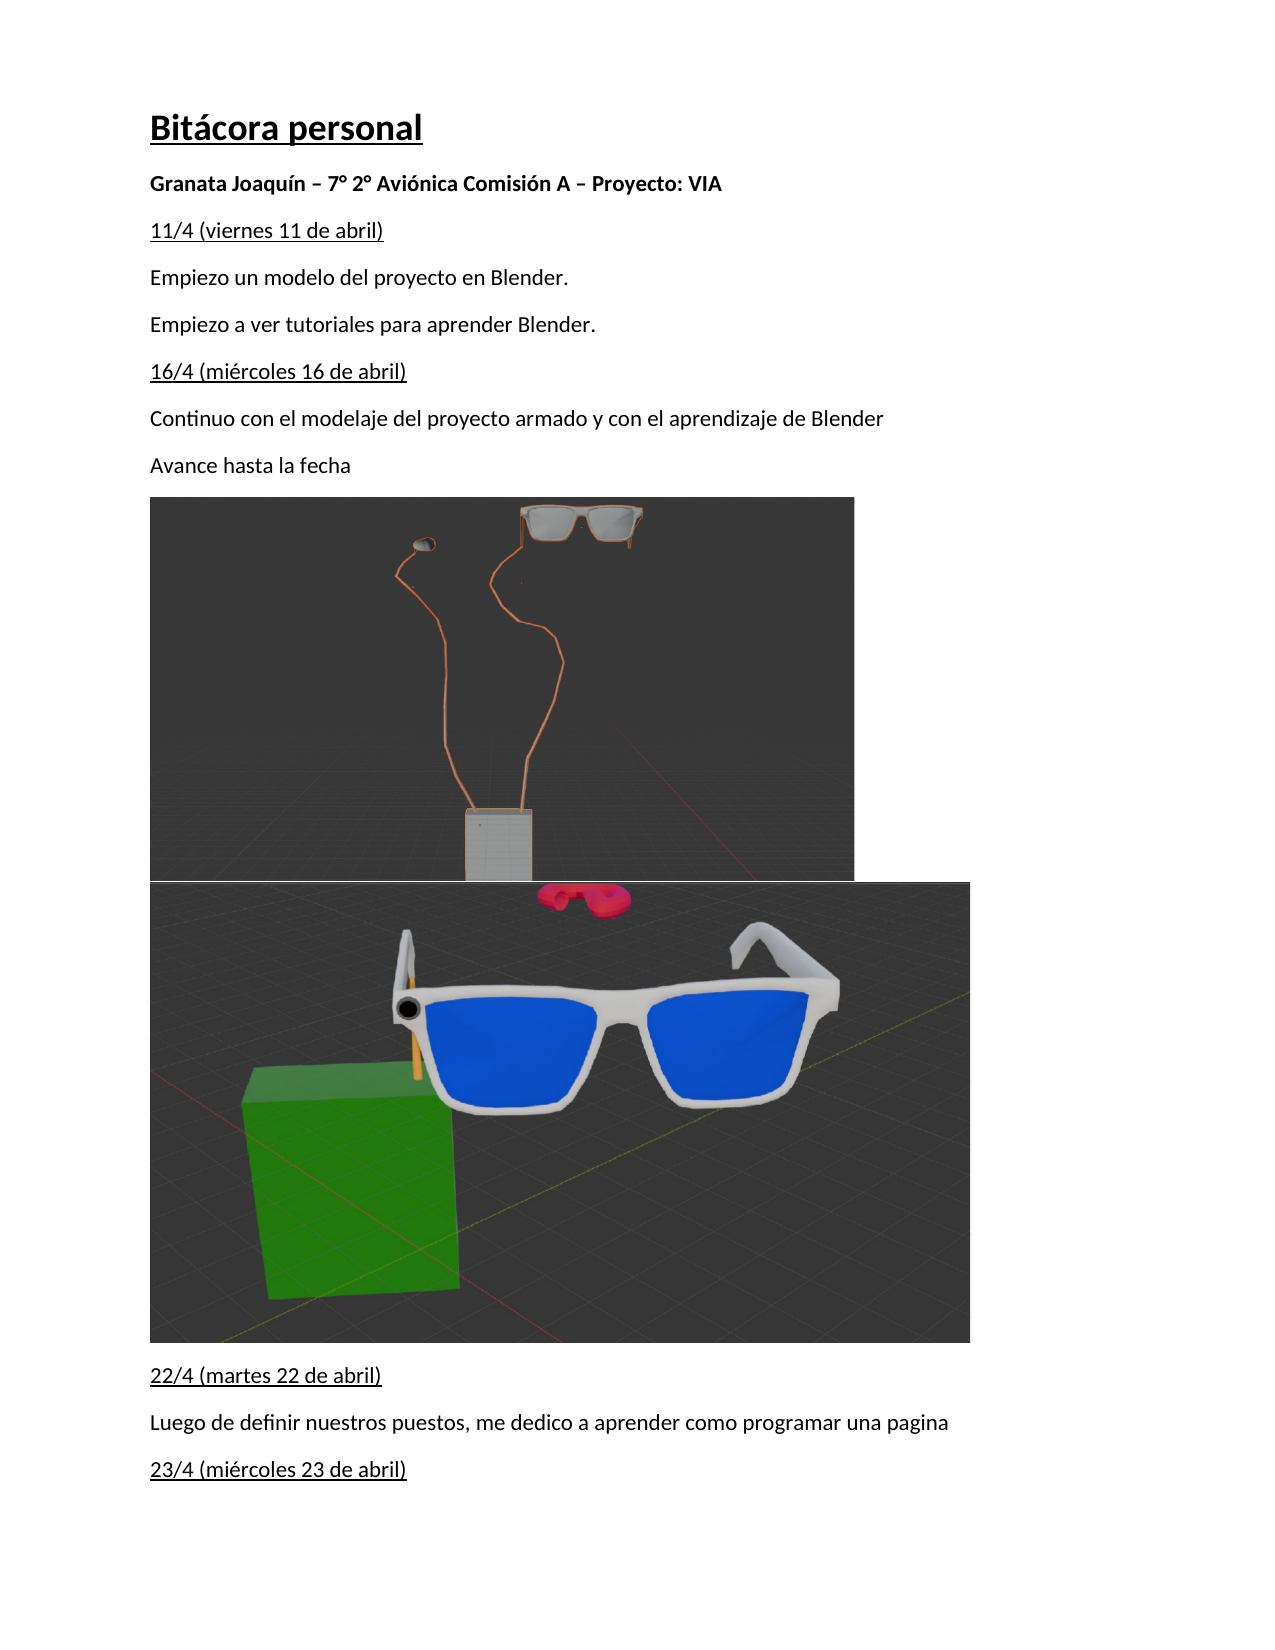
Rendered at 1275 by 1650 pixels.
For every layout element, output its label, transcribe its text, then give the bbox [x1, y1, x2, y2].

text Avance hasta la fecha [150, 451, 1125, 479]
text Empiezo a ver tutoriales para aprender Blender. [150, 310, 1125, 338]
text Bitácora personal [150, 103, 1125, 149]
text 22/4 (martes 22 de abril) [150, 1361, 1125, 1389]
text Continuo con el modelaje del proyecto armado y con el aprendizaje de Blender [150, 404, 1125, 432]
text 23/4 (miércoles 23 de abril) [150, 1455, 1125, 1483]
picture [150, 882, 971, 1343]
text Empiezo un modelo del proyecto en Blender. [150, 263, 1125, 291]
picture [150, 497, 855, 881]
text 16/4 (miércoles 16 de abril) [150, 357, 1125, 385]
text Granata Joaquín – 7° 2° Aviónica Comisión A – Proyecto: VIA [150, 169, 1125, 198]
text 11/4 (viernes 11 de abril) [150, 216, 1125, 244]
text Luego de definir nuestros puestos, me dedico a aprender como programar una pagina [150, 1408, 1125, 1436]
